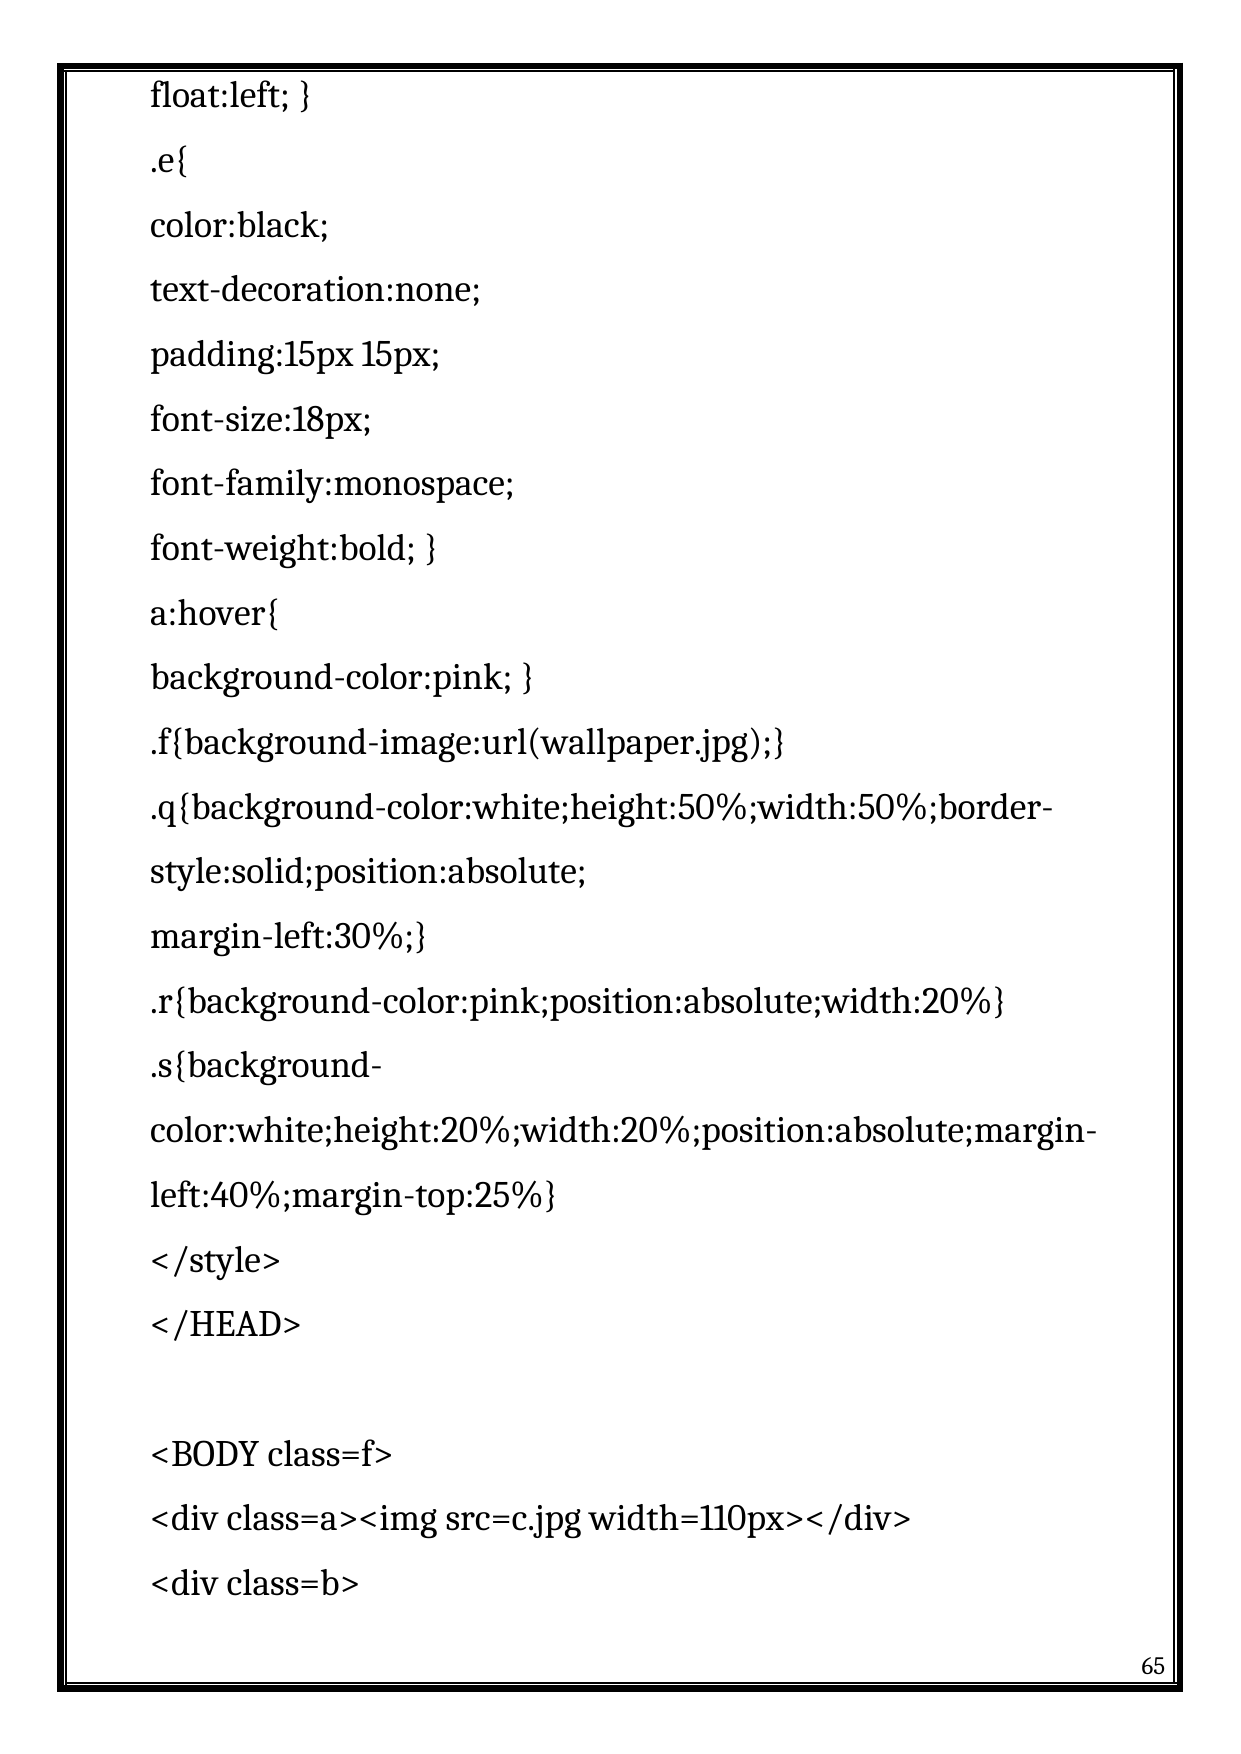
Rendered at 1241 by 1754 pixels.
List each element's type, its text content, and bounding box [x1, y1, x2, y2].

text .q{background-color:white;height:50%;width:50%;border-style:solid;position:absolute; [150, 785, 1126, 893]
text font-family:monospace; [150, 462, 1126, 505]
text font-size:18px; [150, 397, 1126, 440]
text <BODY class=f> [150, 1432, 1126, 1475]
text <div class=a><img src=c.jpg width=110px></div> [150, 1497, 1126, 1540]
text padding:15px 15px; [150, 333, 1126, 376]
text <div class=b> [150, 1562, 1126, 1605]
text </HEAD> [150, 1303, 1126, 1346]
text background-color:pink; } [150, 656, 1126, 699]
text .r{background-color:pink;position:absolute;width:20%} [150, 979, 1126, 1023]
text a:hover{ [150, 591, 1126, 634]
text color:black; [150, 203, 1126, 246]
text text-decoration:none; [150, 268, 1126, 311]
text font-weight:bold; } [150, 527, 1126, 570]
text .f{background-image:url(wallpaper.jpg);} [150, 721, 1126, 764]
text </style> [150, 1238, 1126, 1281]
text margin-left:30%;} [150, 915, 1126, 958]
text .e{ [150, 138, 1126, 182]
text float:left; } [150, 74, 1126, 117]
text .s{background-color:white;height:20%;width:20%;position:absolute;margin-left:40%;margin-top:25%} [150, 1044, 1126, 1217]
